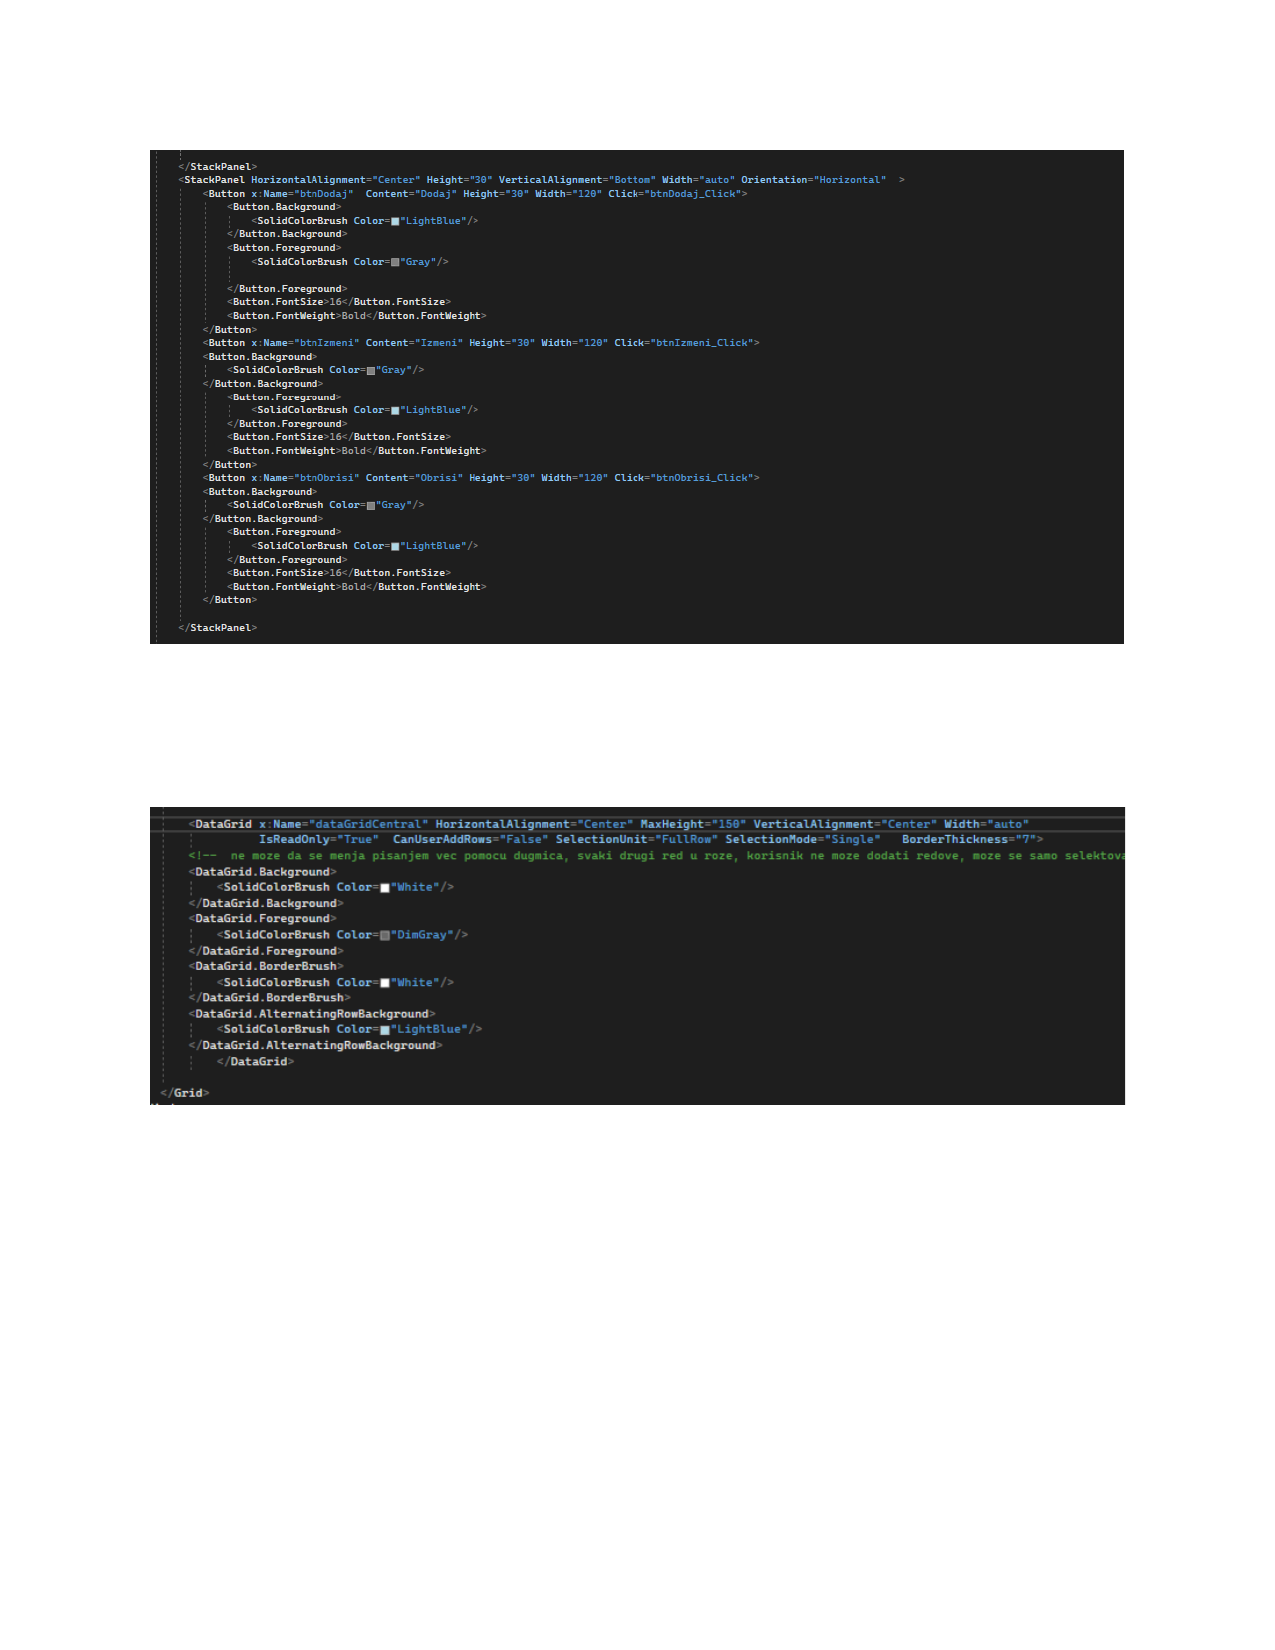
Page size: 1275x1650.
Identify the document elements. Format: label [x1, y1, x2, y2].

picture [150, 150, 1124, 644]
picture [150, 807, 1125, 1105]
